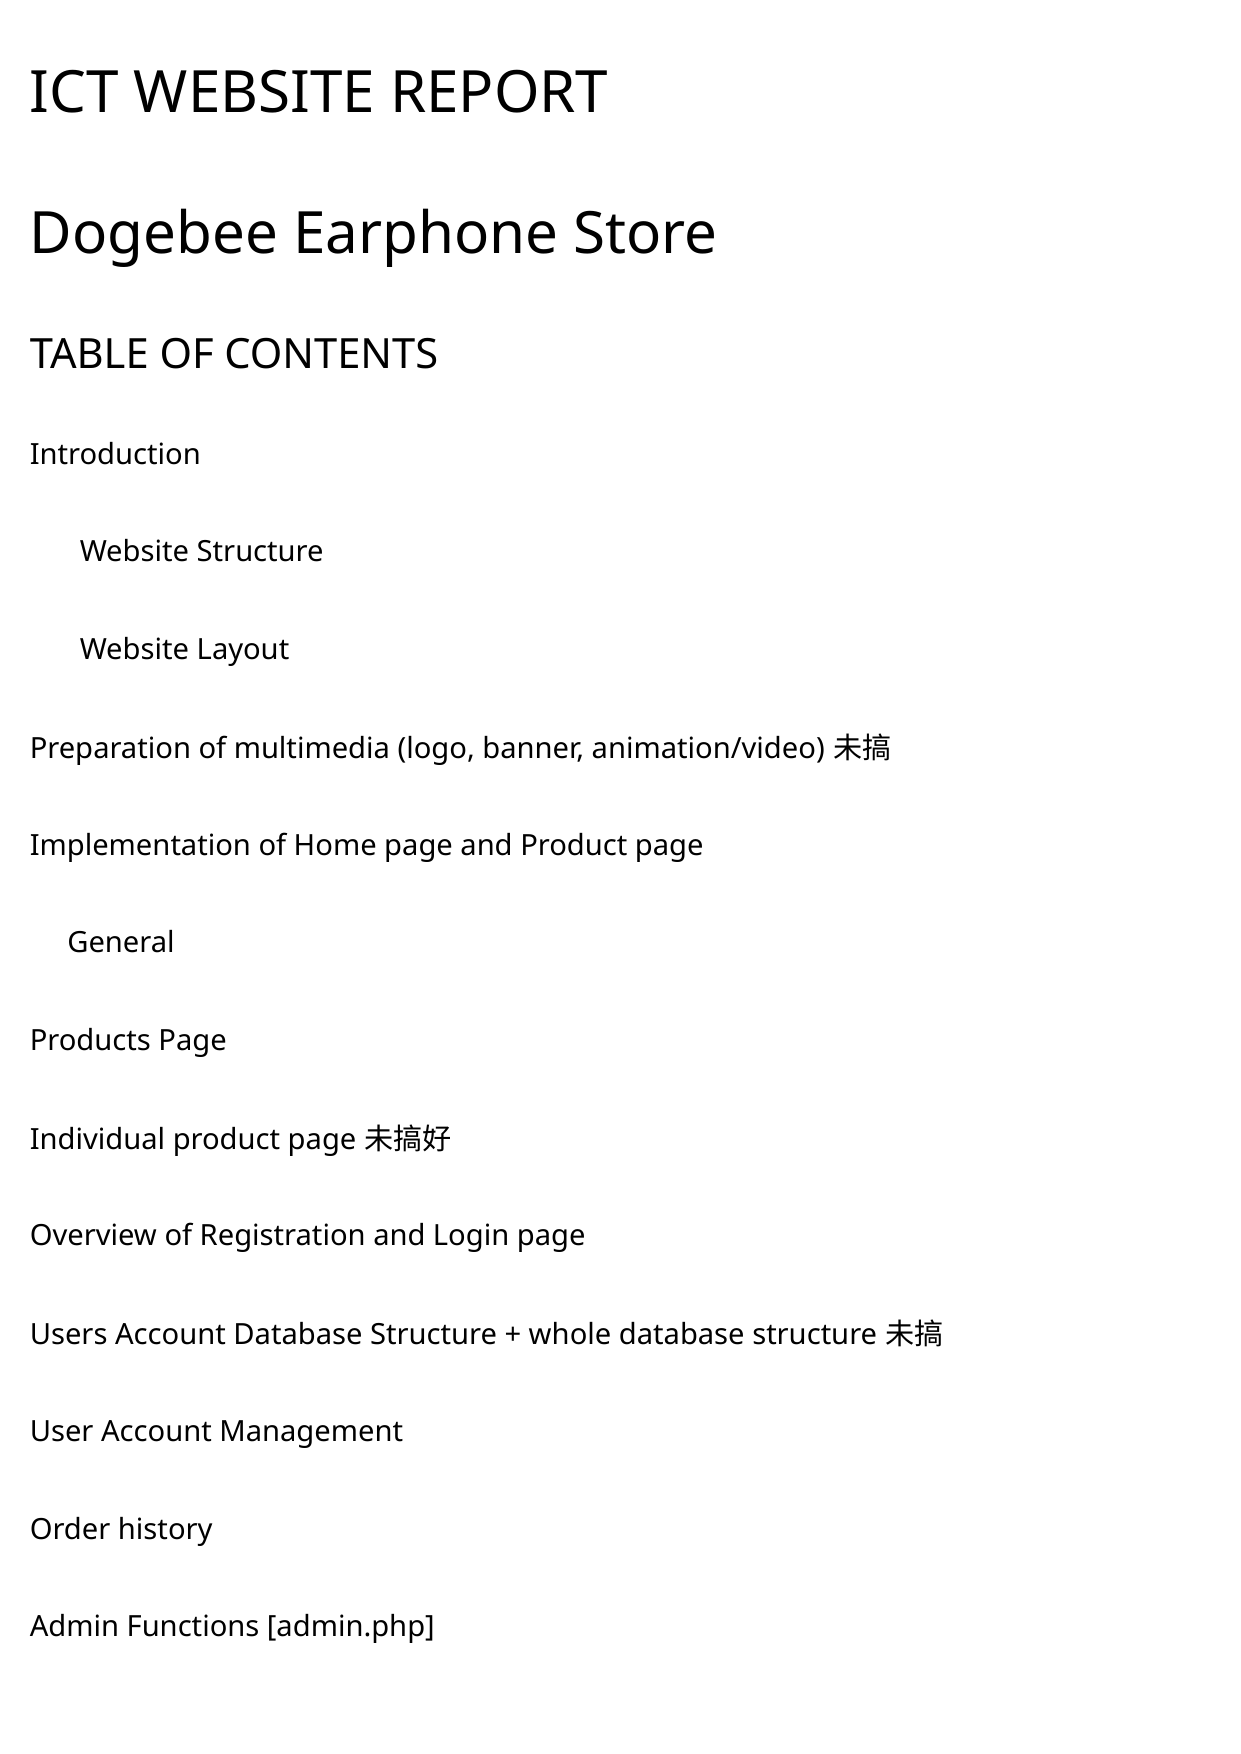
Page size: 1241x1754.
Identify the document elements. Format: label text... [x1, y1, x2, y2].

text Introduction [29, 415, 1211, 490]
text User Account Management [29, 1393, 1211, 1468]
text Overview of Registration and Login page [29, 1197, 1211, 1272]
text ICT WEBSITE REPORT [29, 33, 1211, 146]
text Preparation of multimedia (logo, banner, animation/video) 未搞 [29, 708, 1211, 783]
text Users Account Database Structure + whole database structure 未搞 [29, 1295, 1211, 1370]
text Products Page [29, 1001, 1211, 1076]
text Individual product page 未搞好 [29, 1099, 1211, 1174]
text Admin Functions [admin.php] [29, 1588, 1211, 1663]
text Dogebee Earphone Store [29, 174, 1211, 287]
text Order history [29, 1490, 1211, 1565]
text Website Structure [29, 513, 1211, 588]
text Website Layout [29, 611, 1211, 686]
text TABLE OF CONTENTS [29, 315, 1211, 390]
text Implementation of Home page and Product page [29, 806, 1211, 881]
list General [67, 904, 1211, 979]
